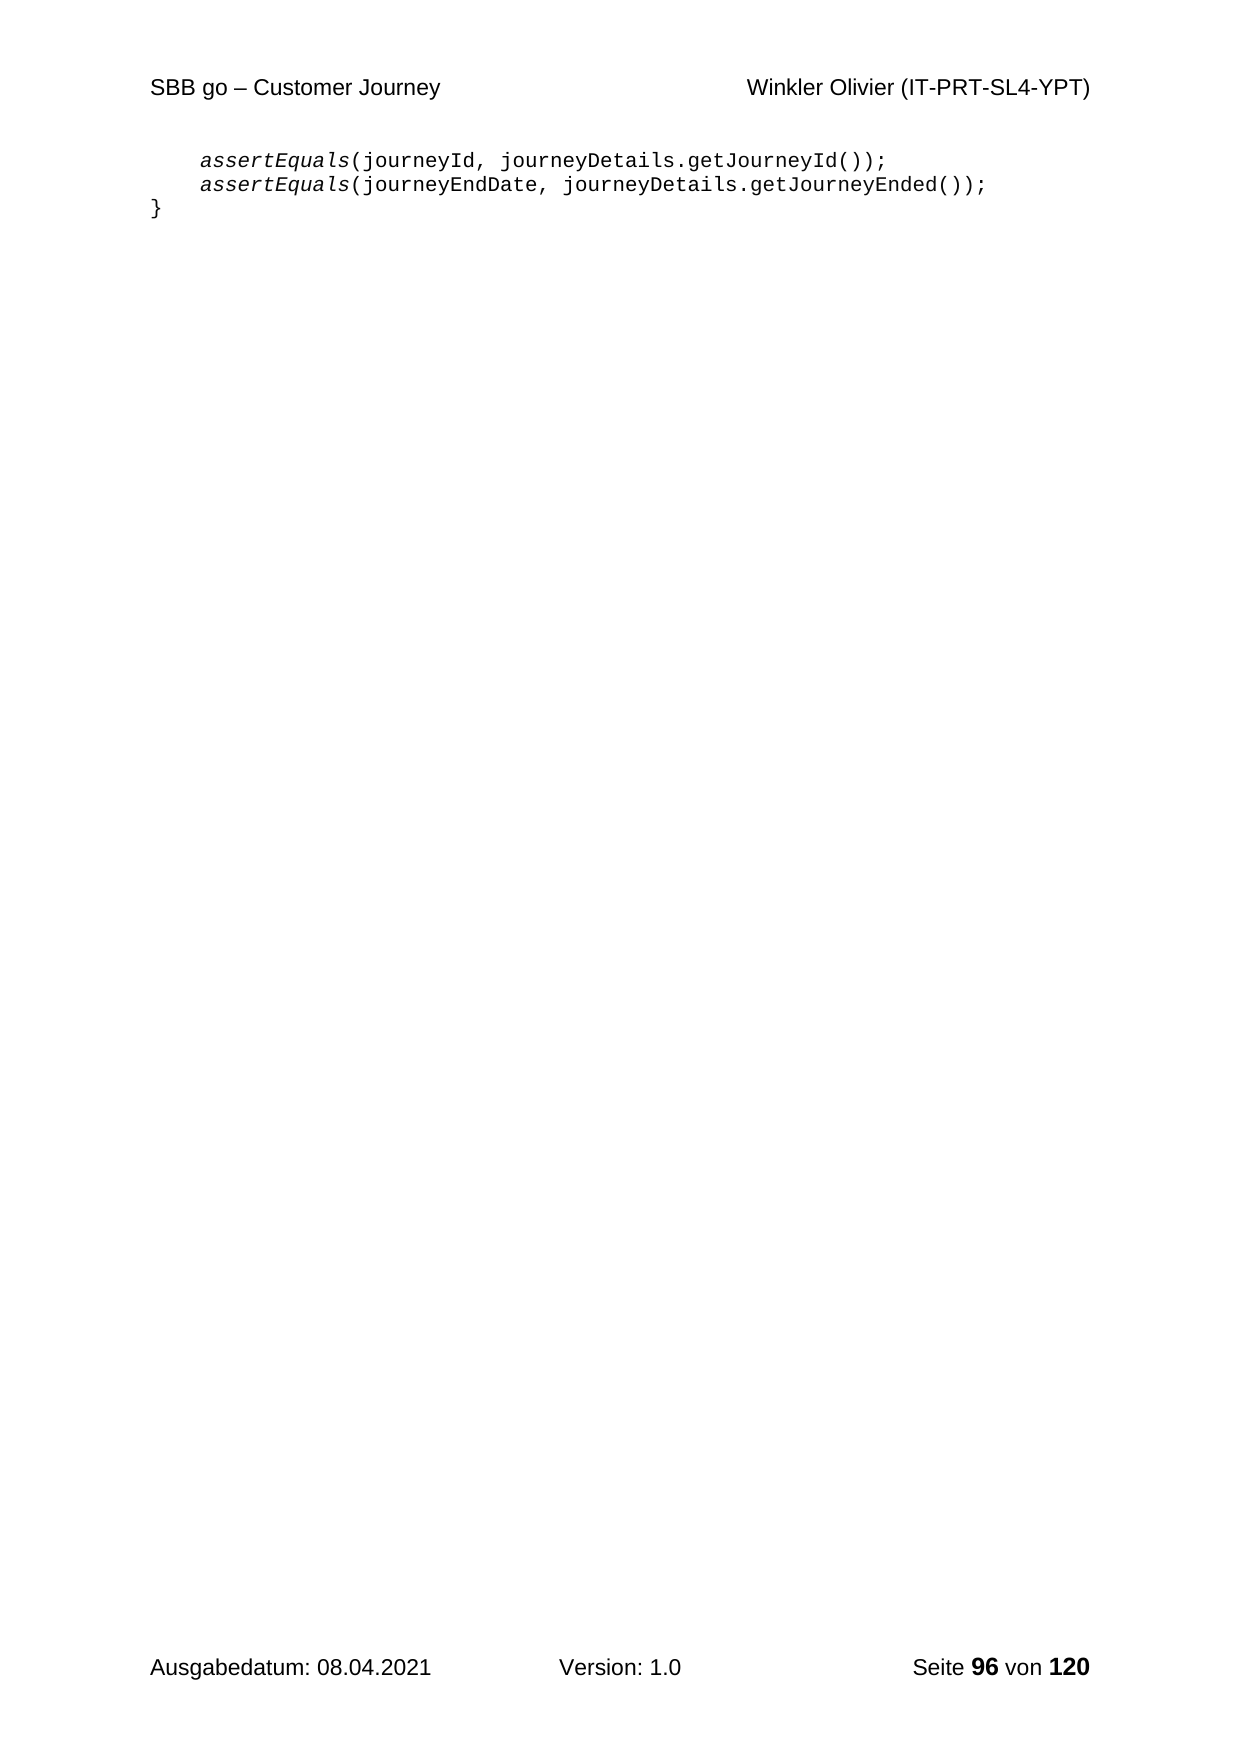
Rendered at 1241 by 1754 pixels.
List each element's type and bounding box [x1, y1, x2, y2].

text [150, 150, 1090, 221]
